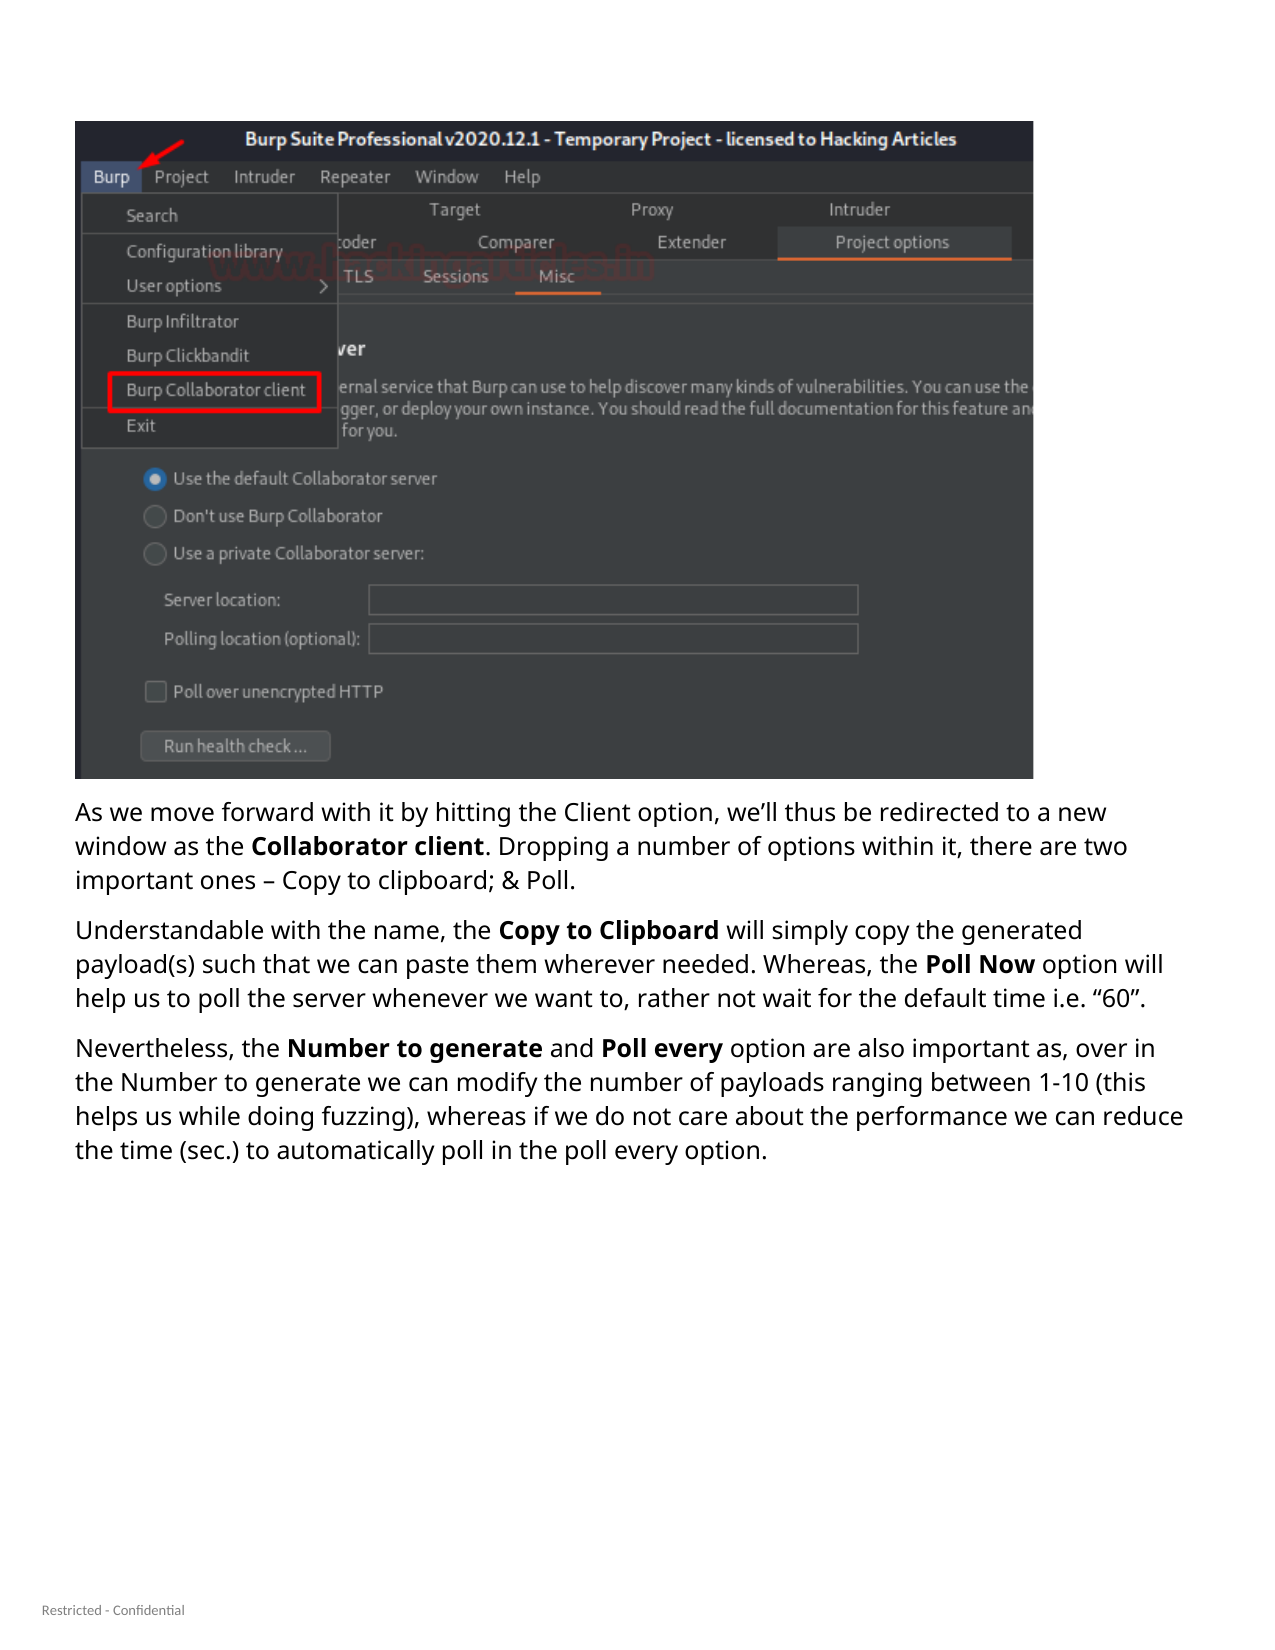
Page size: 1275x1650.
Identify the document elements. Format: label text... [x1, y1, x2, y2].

text As we move forward with it by hitting the Client option, we’ll thus be redirected to a new window as the Collaborator client. Dropping a number of options within it, there are two important ones – Copy to clipboard; & Poll. [75, 795, 1200, 897]
text Understandable with the name, the Copy to Clipboard will simply copy the generated payload(s) such that we can paste them wherever needed. Whereas, the Poll Now option will help us to poll the server whenever we want to, rather not wait for the default time i.e. “60”. [75, 912, 1200, 1015]
text Nevertheless, the Number to generate and Poll every option are also important as, over in the Number to generate we can modify the number of payloads ranging between 1-10 (this helps us while doing fuzzing), whereas if we do not care about the performance we can reduce the time (sec.) to automatically poll in the poll every option. [75, 1030, 1200, 1167]
picture [75, 121, 1034, 779]
